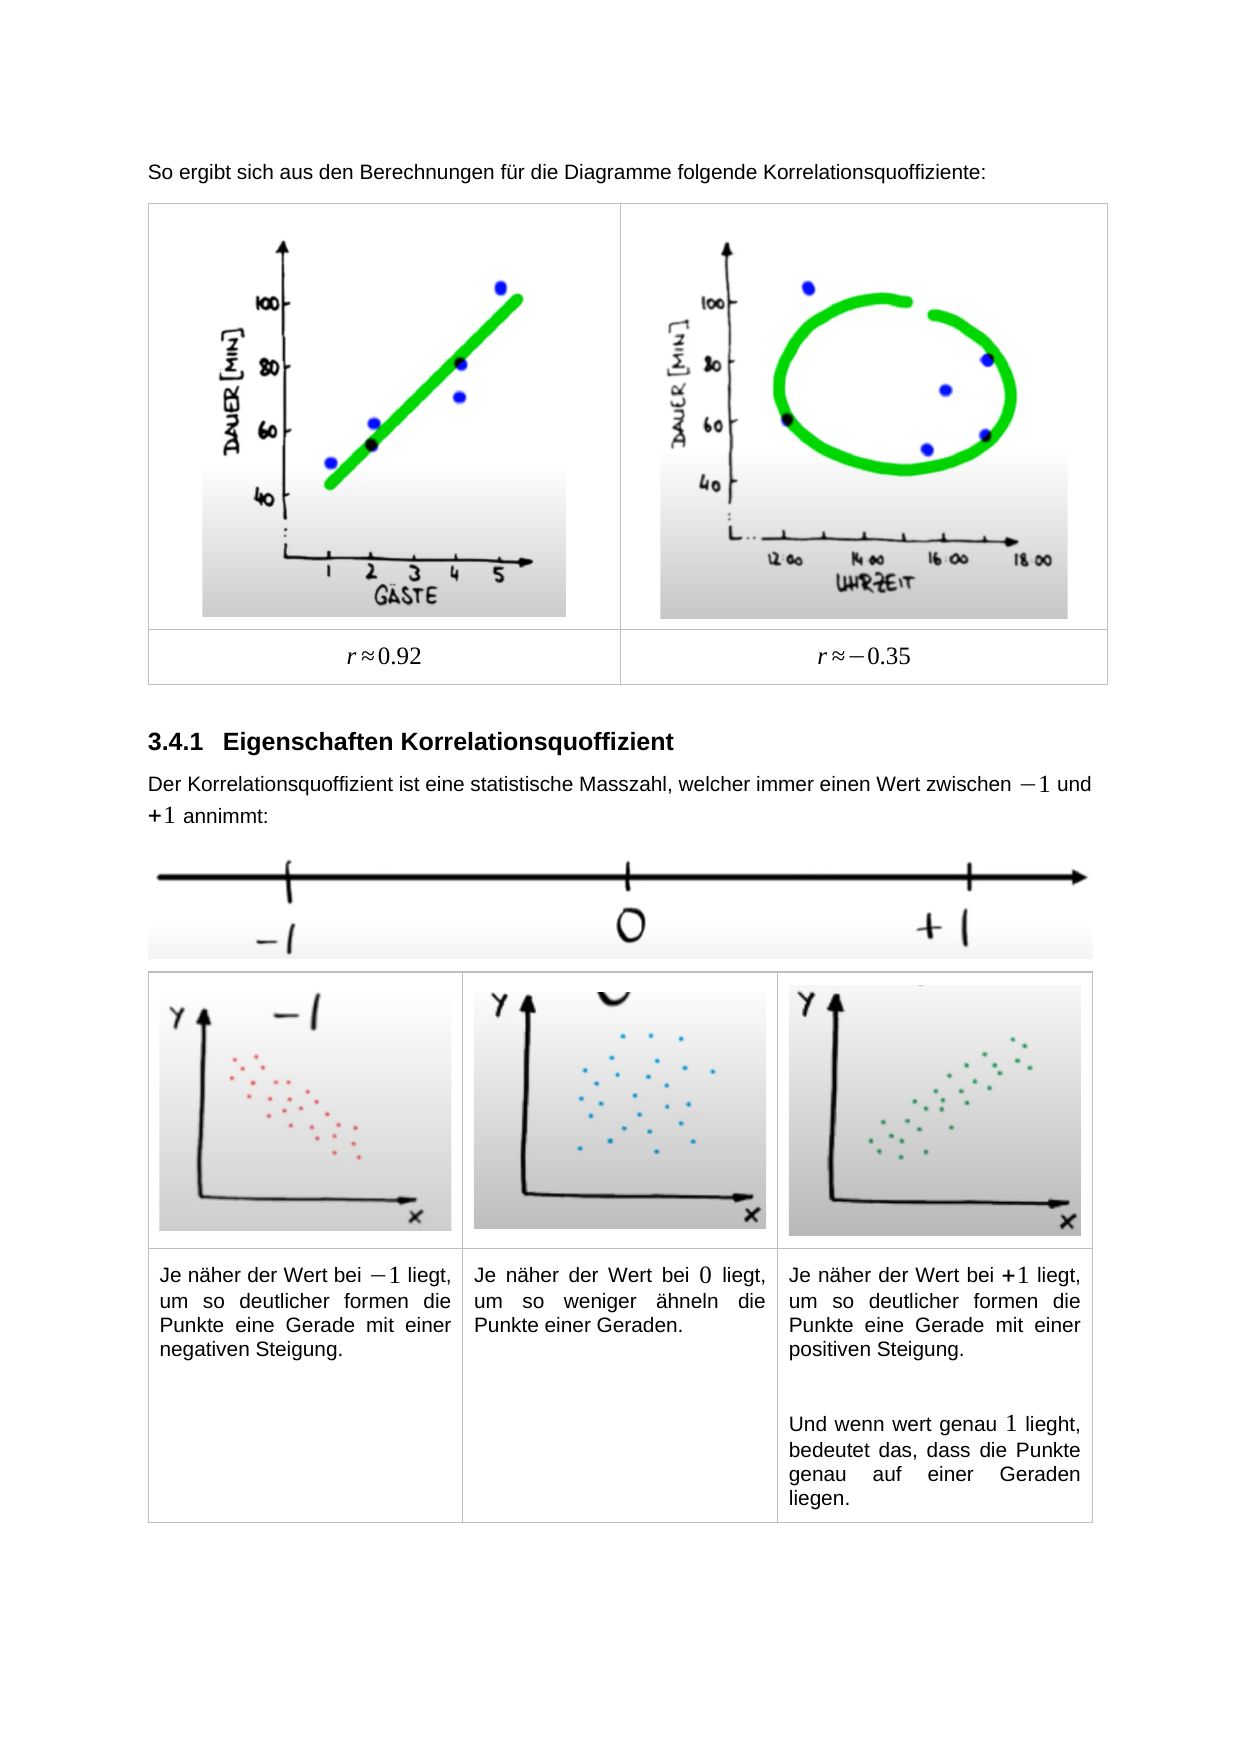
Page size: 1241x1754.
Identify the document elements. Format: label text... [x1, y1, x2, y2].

table_cell Je näher der Wert bei liegt, um so deutlicher formen die Punkte eine Gerade mit einer negativen Steigung. [149, 1249, 462, 1522]
table_cell [621, 630, 1107, 683]
table_cell [149, 630, 620, 683]
table_cell Je näher der Wert bei liegt, um so weniger ähneln die Punkte einer Geraden. [463, 1249, 777, 1522]
table_header [463, 973, 777, 1248]
picture [473, 992, 767, 1229]
text So ergibt sich aus den Berechnungen für die Diagramme folgende Korrelationsquoffiziente: [148, 160, 1093, 184]
picture [159, 990, 452, 1231]
picture [788, 985, 1081, 1236]
table_header [149, 204, 620, 629]
picture [147, 849, 1093, 959]
table_header [149, 973, 462, 1248]
table_header [621, 204, 1107, 629]
table_cell Je näher der Wert bei liegt, um so deutlicher formen die Punkte eine Gerade mit einer positiven Steigung. Und wenn wert genau lieght, bedeutet das, dass die Punkte genau auf einer Geraden liegen. [778, 1249, 1092, 1522]
table_header [778, 973, 1092, 1248]
picture [660, 216, 1068, 619]
subtitle Eigenschaften Korrelationsquoffizient [148, 727, 1093, 756]
picture [202, 216, 566, 617]
text Der Korrelationsquoffizient ist eine statistische Masszahl, welcher immer einen Wert zwischen und annimmt: [148, 771, 1093, 830]
